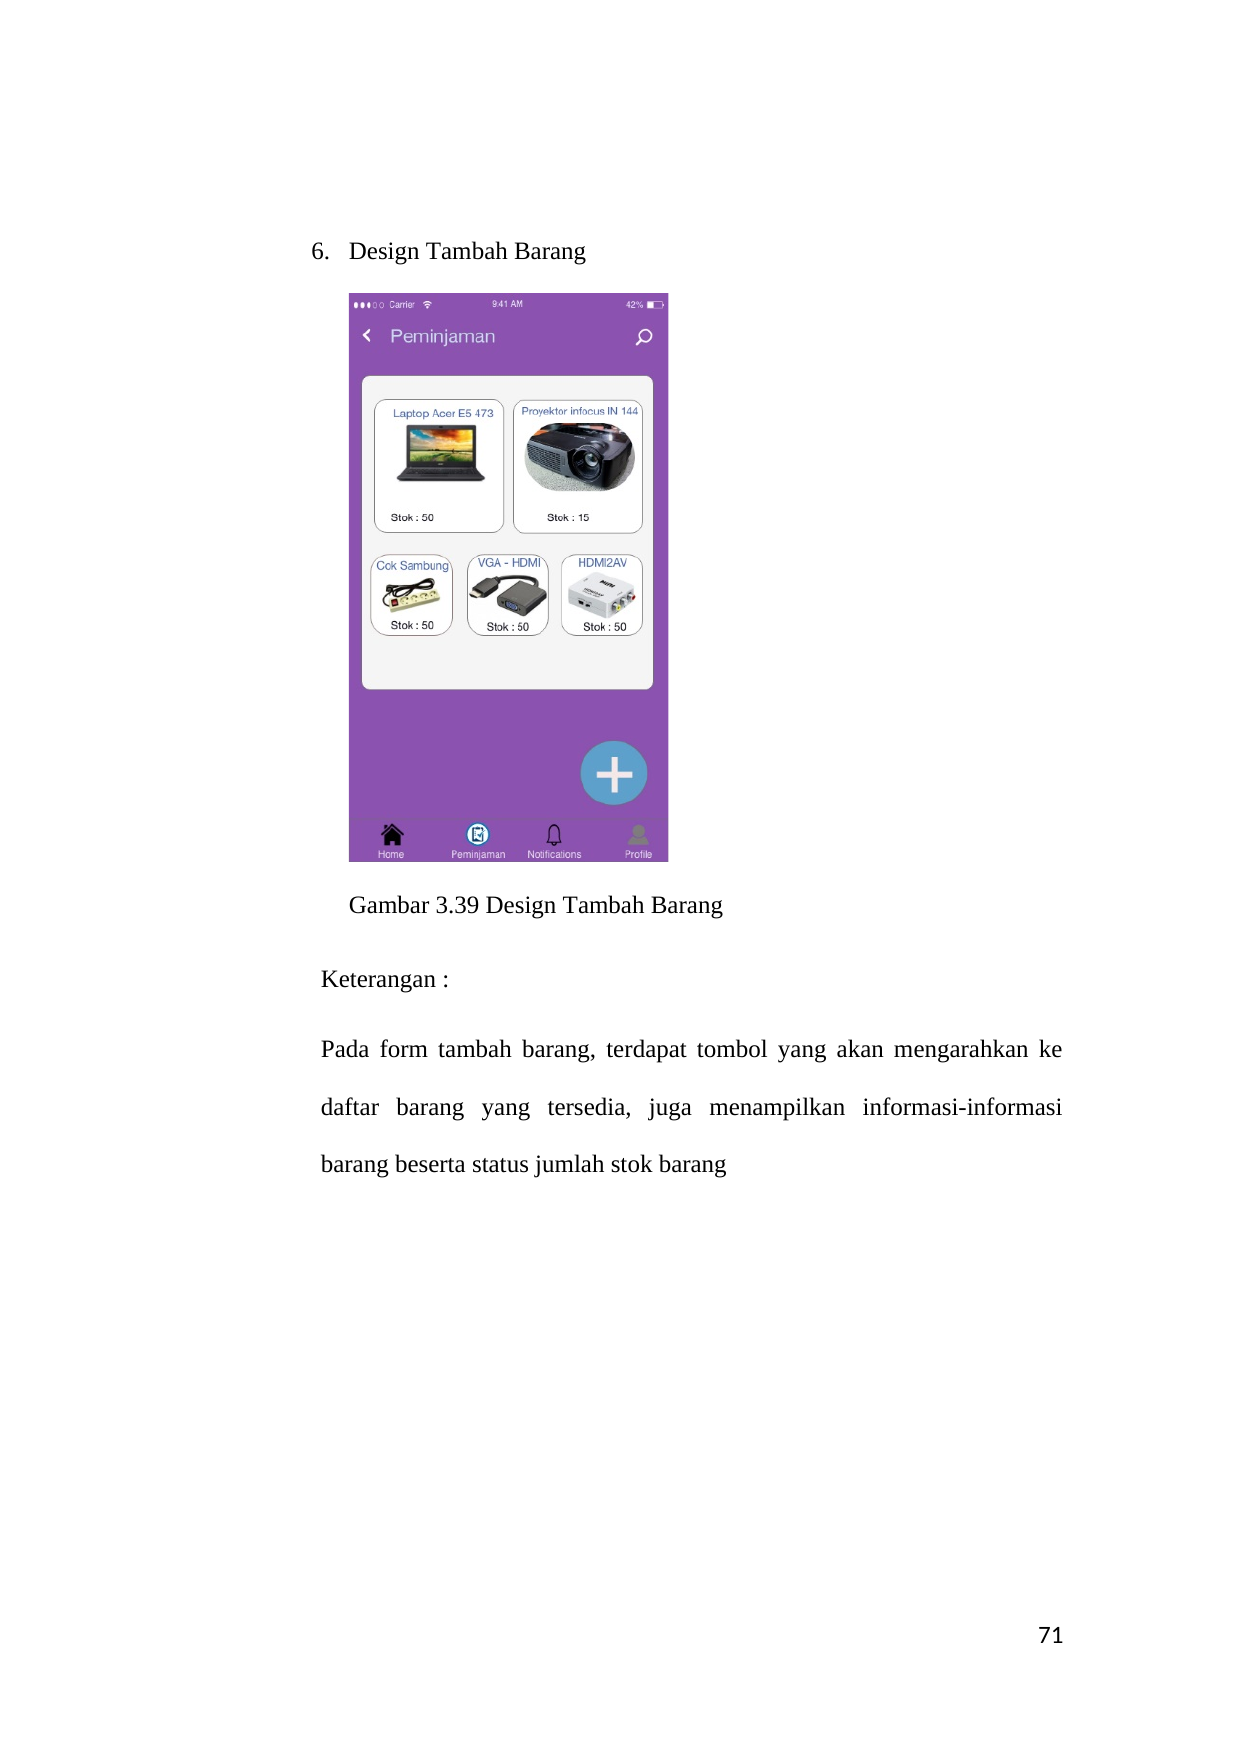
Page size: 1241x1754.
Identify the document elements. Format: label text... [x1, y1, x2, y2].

text Keterangan : [321, 964, 1063, 993]
list Design Tambah Barang [311, 236, 1063, 265]
list Pada form tambah barang, terdapat tombol yang akan mengarahkan ke daftar barang yang tersedia, juga menampilkan informasi-informasi barang beserta status jumlah stok barang [321, 1034, 1063, 1178]
picture [348, 293, 669, 862]
list Gambar 3.39 Design Tambah Barang [349, 890, 1063, 919]
